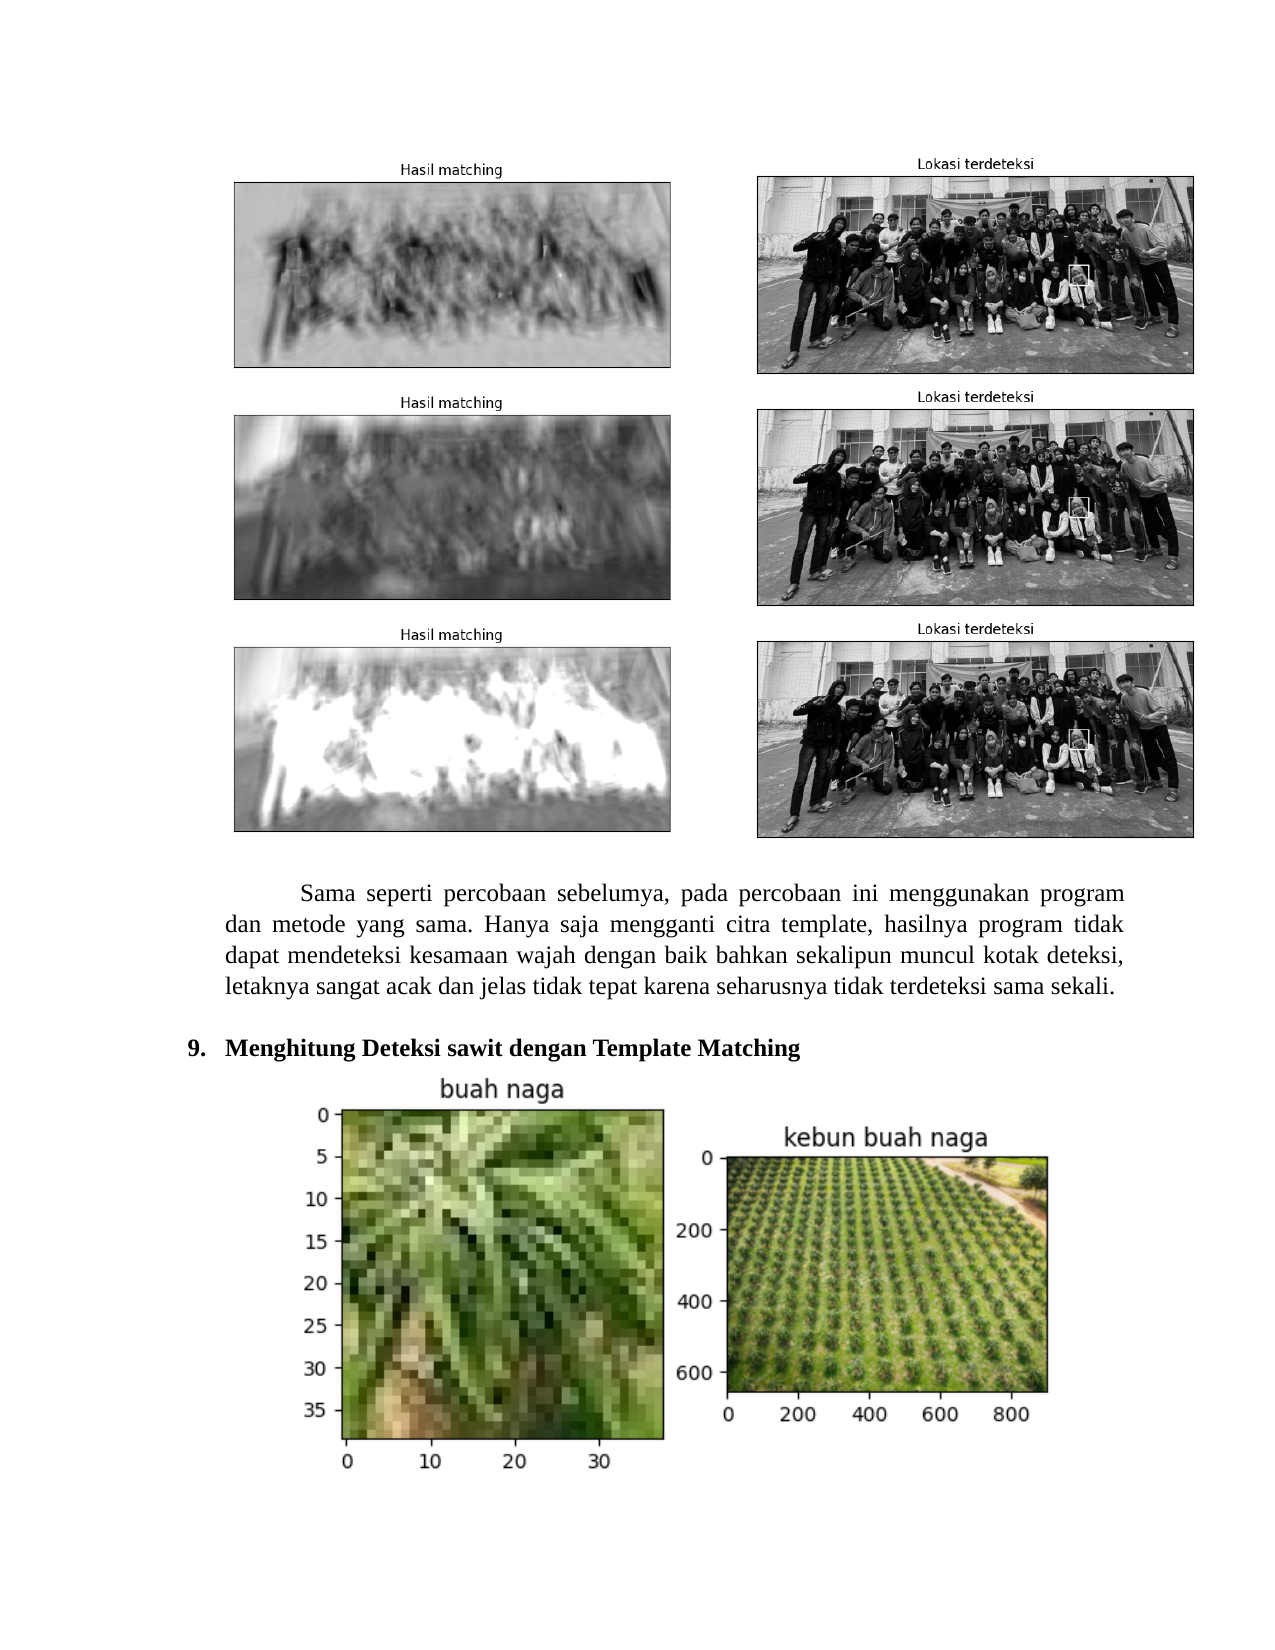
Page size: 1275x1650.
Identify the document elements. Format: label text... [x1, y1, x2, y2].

picture [289, 1064, 1061, 1487]
picture [225, 382, 1200, 613]
picture [225, 150, 1200, 380]
picture [225, 614, 1200, 845]
list Menghitung Deteksi sawit dengan Template Matching [187, 1033, 1125, 1062]
list Sama seperti percobaan sebelumya, pada percobaan ini menggunakan program dan metode yang sama. Hanya saja mengganti citra template, hasilnya program tidak dapat mendeteksi kesamaan wajah dengan baik bahkan sekalipun muncul kotak deteksi, letaknya sangat acak dan jelas tidak tepat karena seharusnya tidak terdeteksi sama sekali. [225, 878, 1125, 1000]
